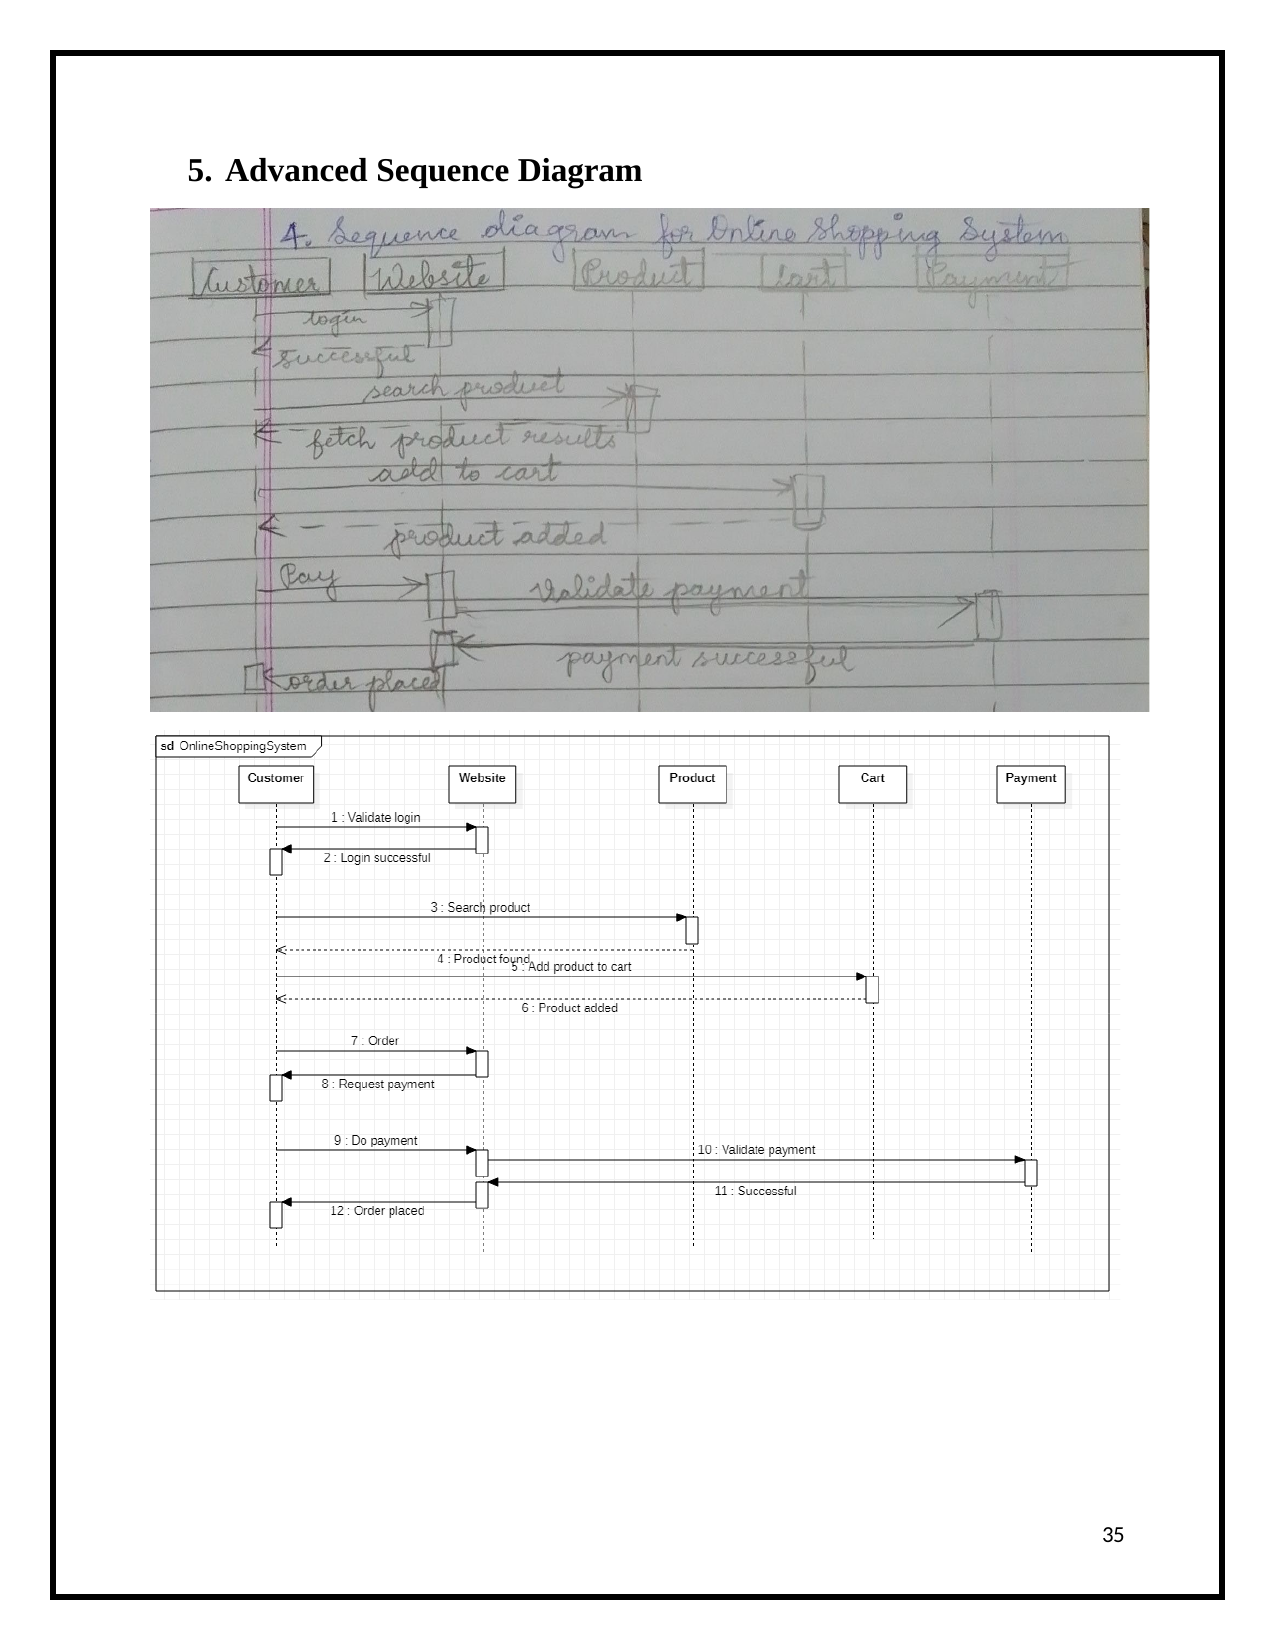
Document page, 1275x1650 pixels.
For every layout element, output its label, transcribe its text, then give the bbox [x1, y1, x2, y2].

picture [150, 730, 1121, 1300]
picture [150, 208, 1150, 712]
list Advanced Sequence Diagram [187, 150, 1210, 188]
